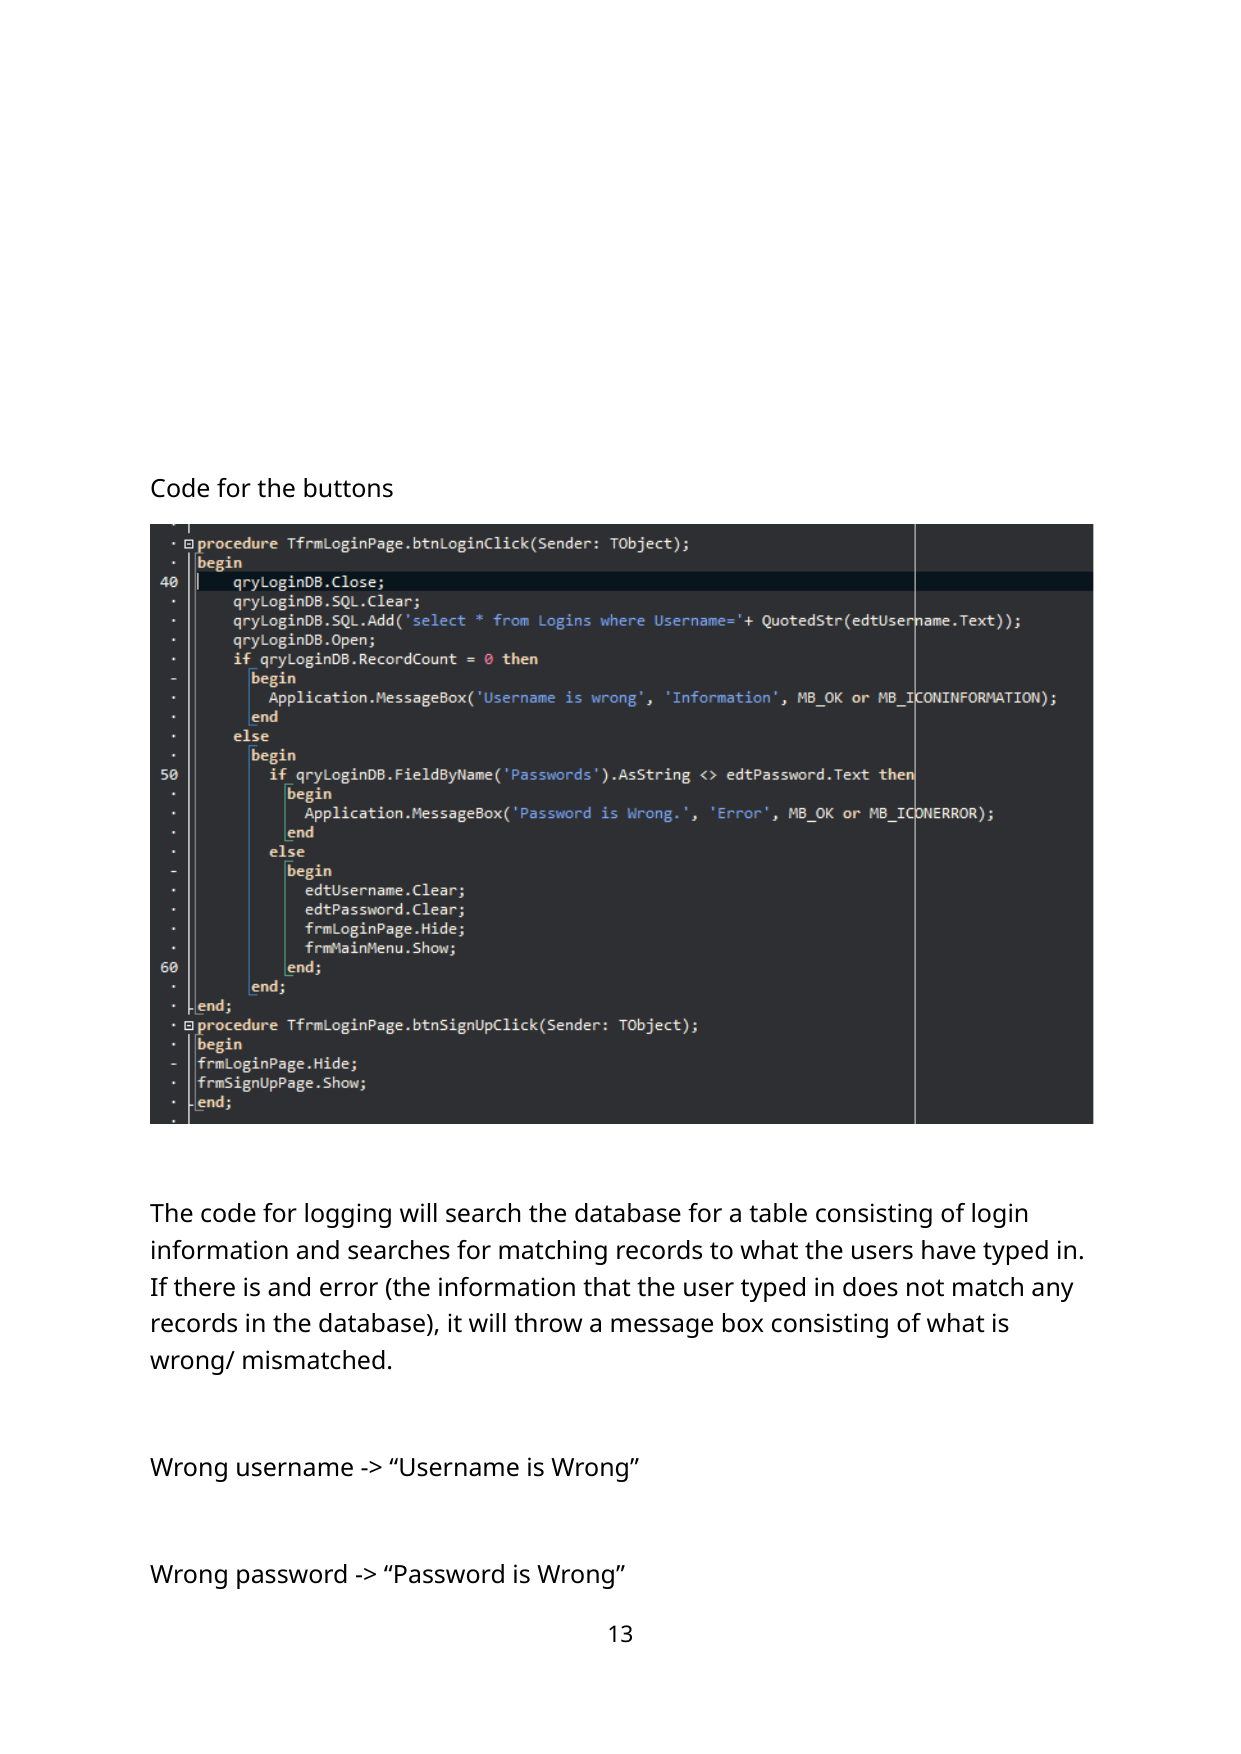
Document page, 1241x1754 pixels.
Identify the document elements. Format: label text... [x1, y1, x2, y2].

picture [150, 524, 1094, 1124]
text Wrong username -> “Username is Wrong” [150, 1450, 1090, 1484]
text Code for the buttons [150, 471, 1090, 505]
text The code for logging will search the database for a table consisting of login information and searches for matching records to what the users have typed in. If there is and error (the information that the user typed in does not match any records in the database), it will throw a message box consisting of what is wrong/ mismatched. [150, 1196, 1090, 1377]
text Wrong password -> “Password is Wrong” [150, 1557, 1090, 1591]
